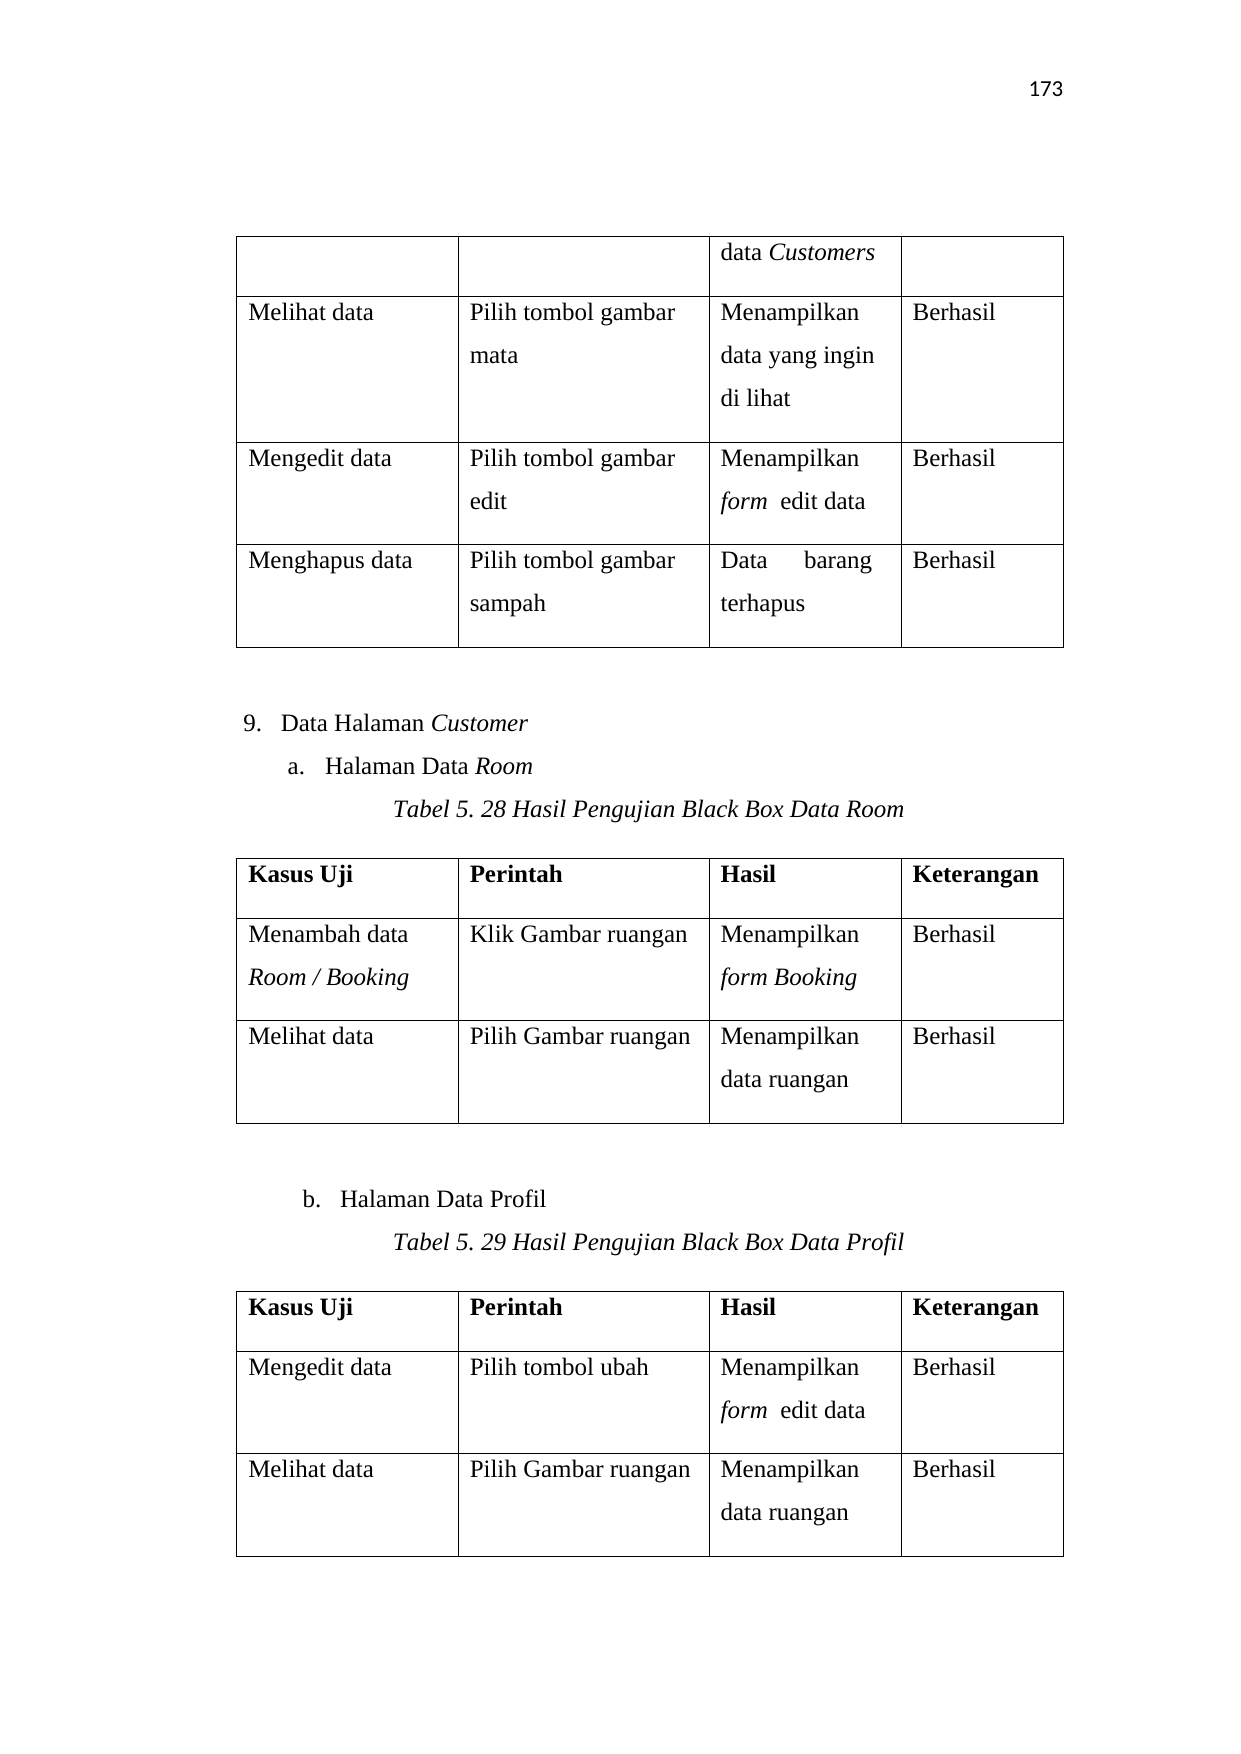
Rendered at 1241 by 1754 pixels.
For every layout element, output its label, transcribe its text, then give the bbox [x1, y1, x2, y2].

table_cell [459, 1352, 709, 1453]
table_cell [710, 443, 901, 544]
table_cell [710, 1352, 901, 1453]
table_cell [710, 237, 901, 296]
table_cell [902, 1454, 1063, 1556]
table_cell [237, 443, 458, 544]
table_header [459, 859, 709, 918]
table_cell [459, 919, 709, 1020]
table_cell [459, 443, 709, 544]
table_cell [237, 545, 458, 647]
text Tabel 5. 29 Hasil Pengujian Black Box Data Profil [236, 1227, 1063, 1256]
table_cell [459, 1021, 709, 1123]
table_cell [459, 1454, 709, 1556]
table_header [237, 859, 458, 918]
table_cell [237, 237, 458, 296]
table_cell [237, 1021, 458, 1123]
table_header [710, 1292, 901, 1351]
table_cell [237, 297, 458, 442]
list Data Halaman Customer [243, 708, 1063, 737]
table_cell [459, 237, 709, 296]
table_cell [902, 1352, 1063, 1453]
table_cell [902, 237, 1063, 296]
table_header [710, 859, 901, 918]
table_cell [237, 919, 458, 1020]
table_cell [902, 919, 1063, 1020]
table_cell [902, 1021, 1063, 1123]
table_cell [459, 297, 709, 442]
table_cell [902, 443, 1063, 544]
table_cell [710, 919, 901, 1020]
list Halaman Data Room [287, 751, 1063, 780]
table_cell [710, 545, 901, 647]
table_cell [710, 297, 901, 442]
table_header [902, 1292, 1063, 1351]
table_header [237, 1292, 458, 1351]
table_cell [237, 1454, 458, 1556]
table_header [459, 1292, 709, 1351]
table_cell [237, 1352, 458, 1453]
list Halaman Data Profil [302, 1184, 1063, 1213]
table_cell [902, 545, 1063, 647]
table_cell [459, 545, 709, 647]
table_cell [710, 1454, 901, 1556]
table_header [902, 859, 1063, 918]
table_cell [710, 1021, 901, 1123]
text Tabel 5. 28 Hasil Pengujian Black Box Data Room [236, 794, 1063, 823]
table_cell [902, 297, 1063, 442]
